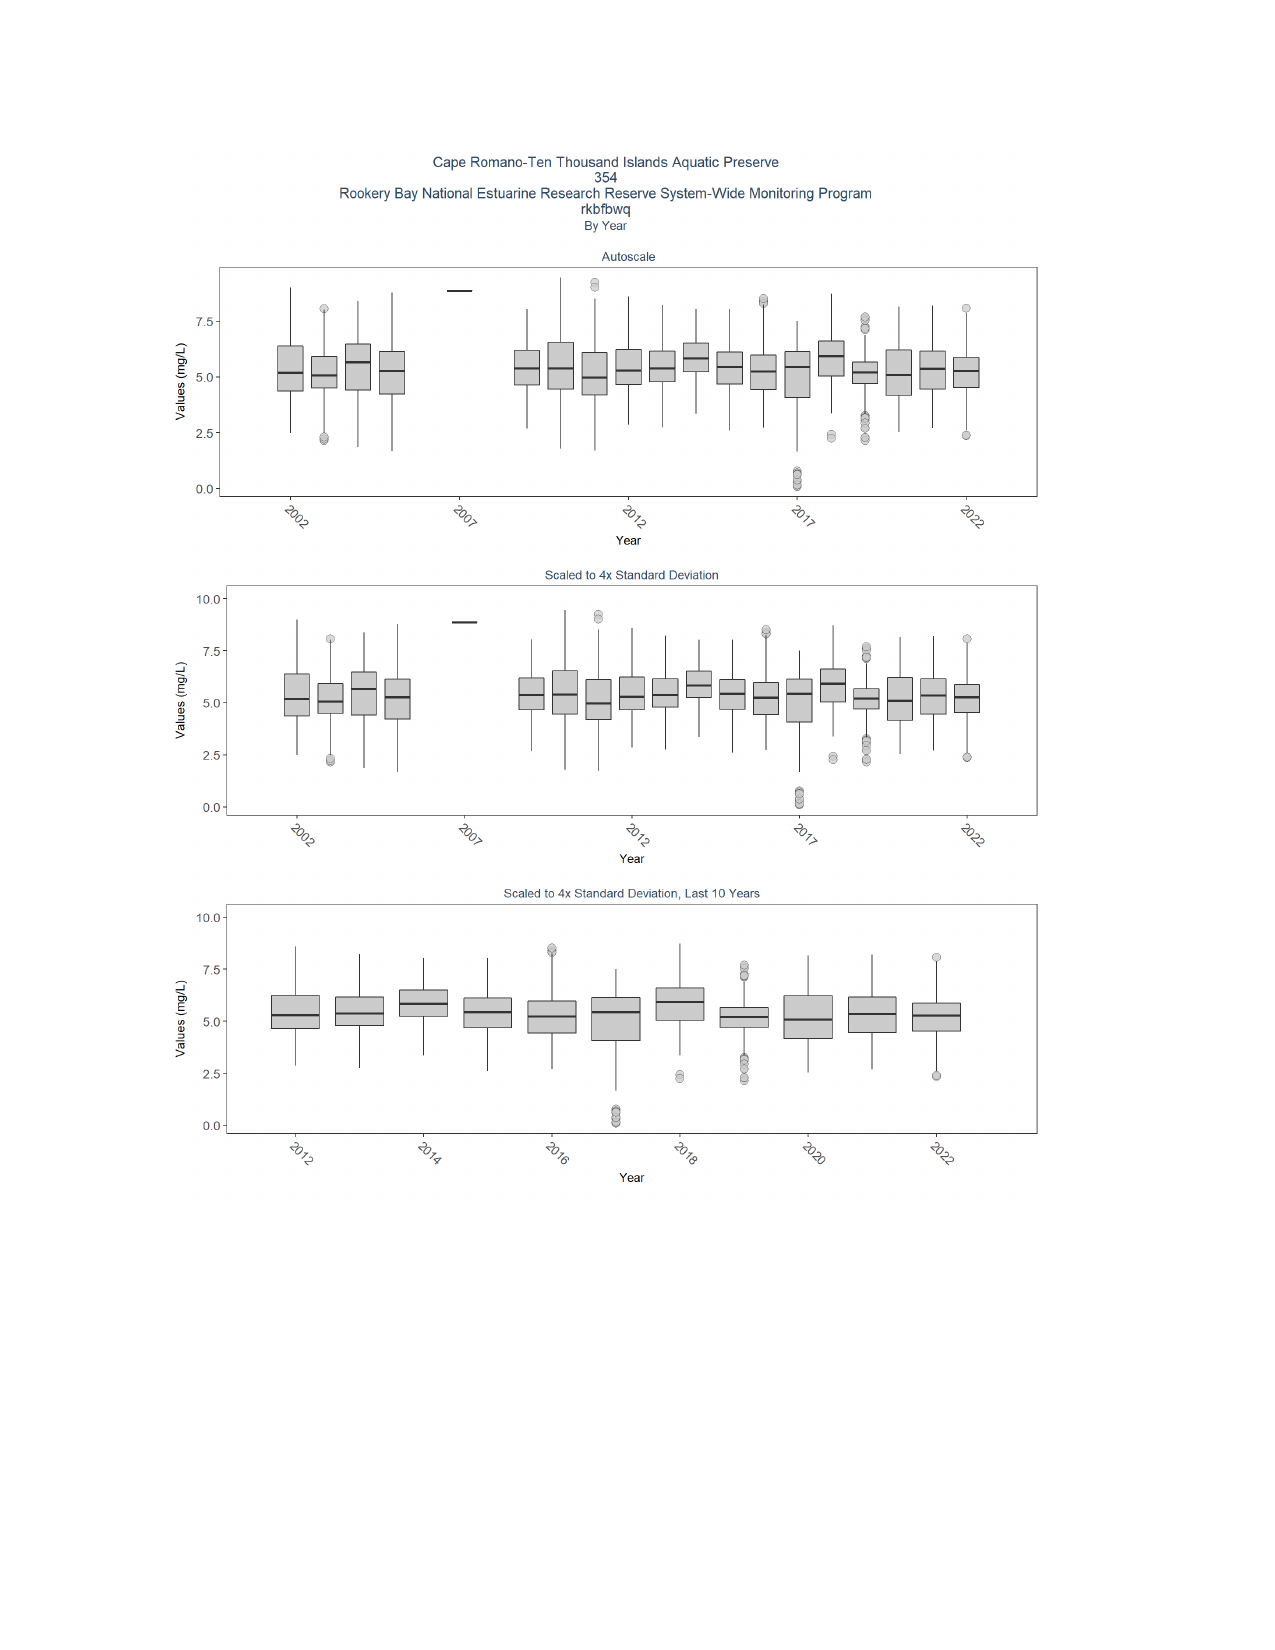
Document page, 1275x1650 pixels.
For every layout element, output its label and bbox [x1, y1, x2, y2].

picture [168, 150, 1044, 1200]
